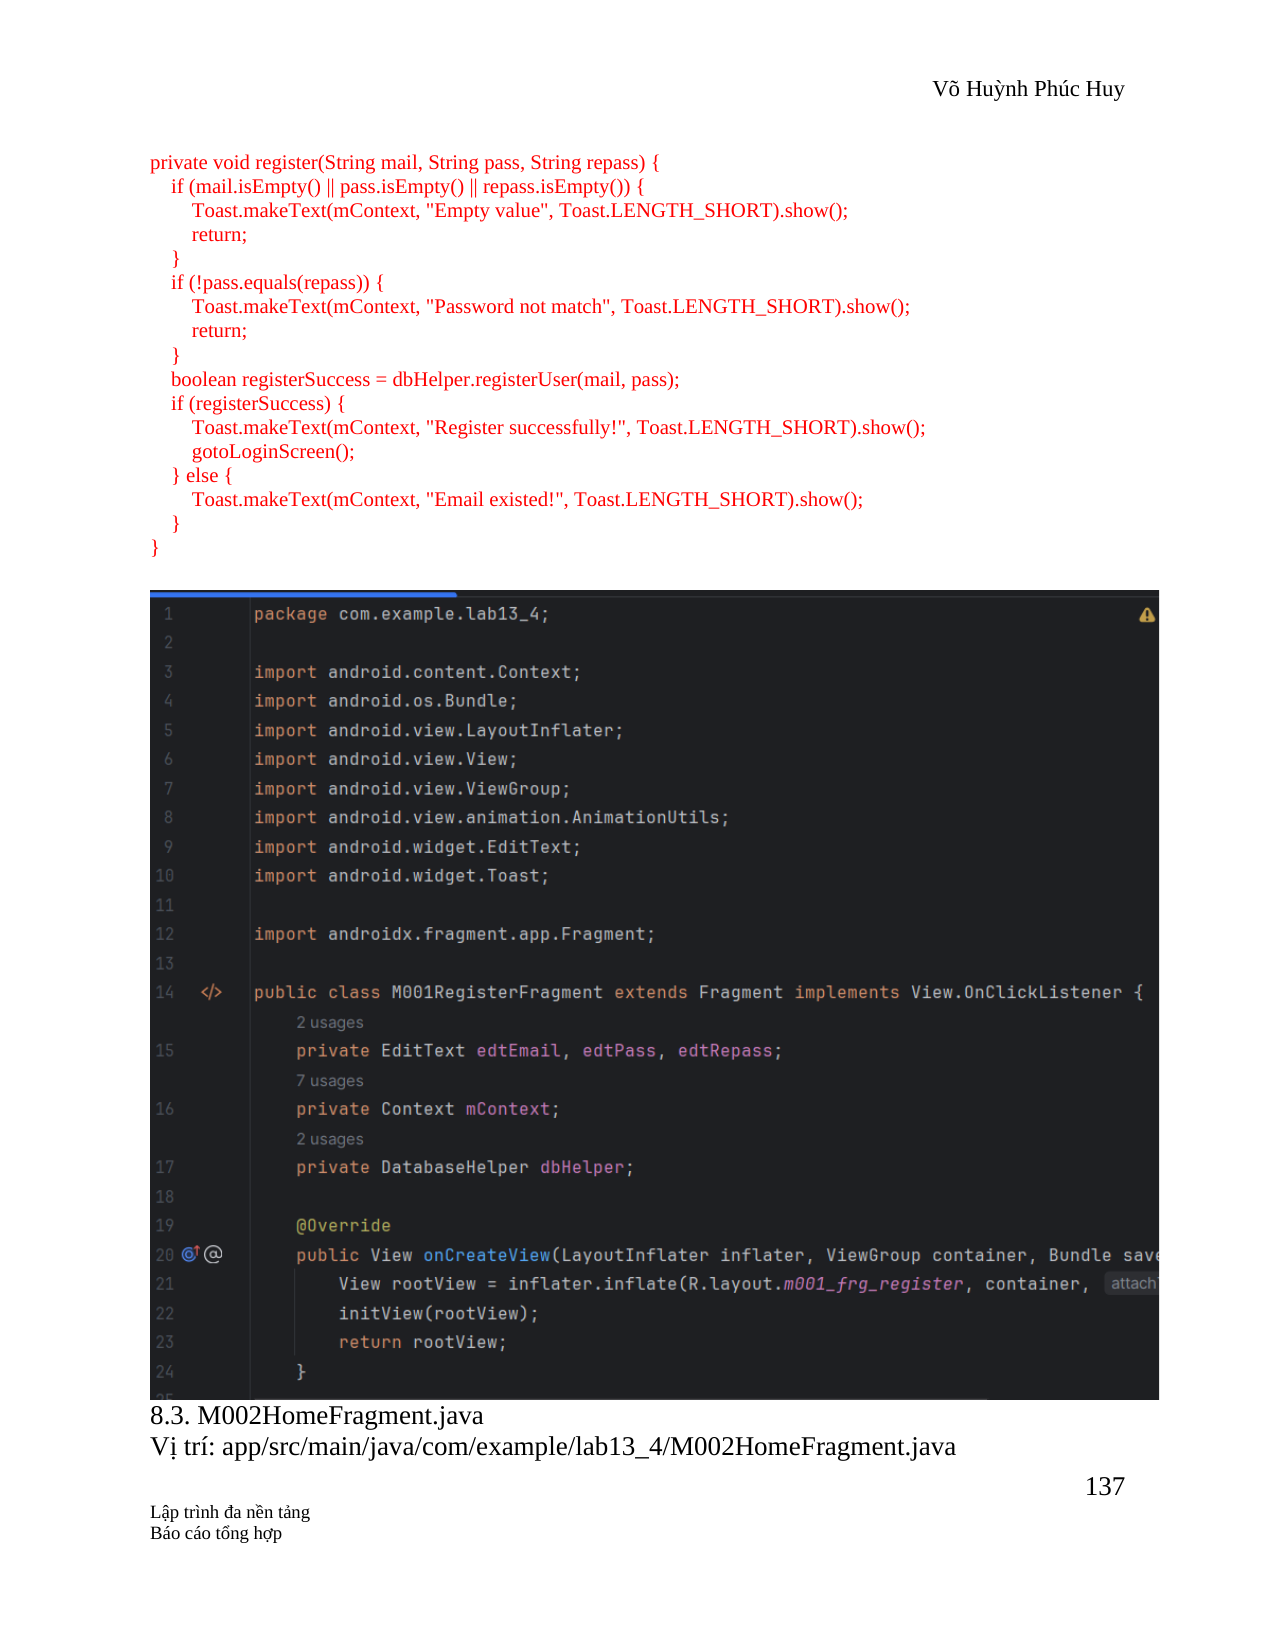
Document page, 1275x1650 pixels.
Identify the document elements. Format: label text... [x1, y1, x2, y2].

text Vị trí: app/src/main/java/com/example/lab13_4/M002HomeFragment.java [150, 1430, 1125, 1462]
picture [150, 590, 1160, 1400]
text 8.3. M002HomeFragment.java [150, 1400, 1125, 1430]
text private void register(String mail, String pass, String repass) { if (mail.isEmpty() || pass.isEmpty() || repass.isEmpty()) { Toast.makeText(mContext, "Empty value", Toast.LENGTH_SHORT).show(); return; } if (!pass.equals(repass)) { Toast.makeText(mContext, "Password not match", Toast.LENGTH_SHORT).show(); return; } boolean registerSuccess = dbHelper.registerUser(mail, pass); if (registerSuccess) { Toast.makeText(mContext, "Register successfully!", Toast.LENGTH_SHORT).show(); gotoLoginScreen(); } else { Toast.makeText(mContext, "Email existed!", Toast.LENGTH_SHORT).show(); } } [150, 150, 1125, 559]
